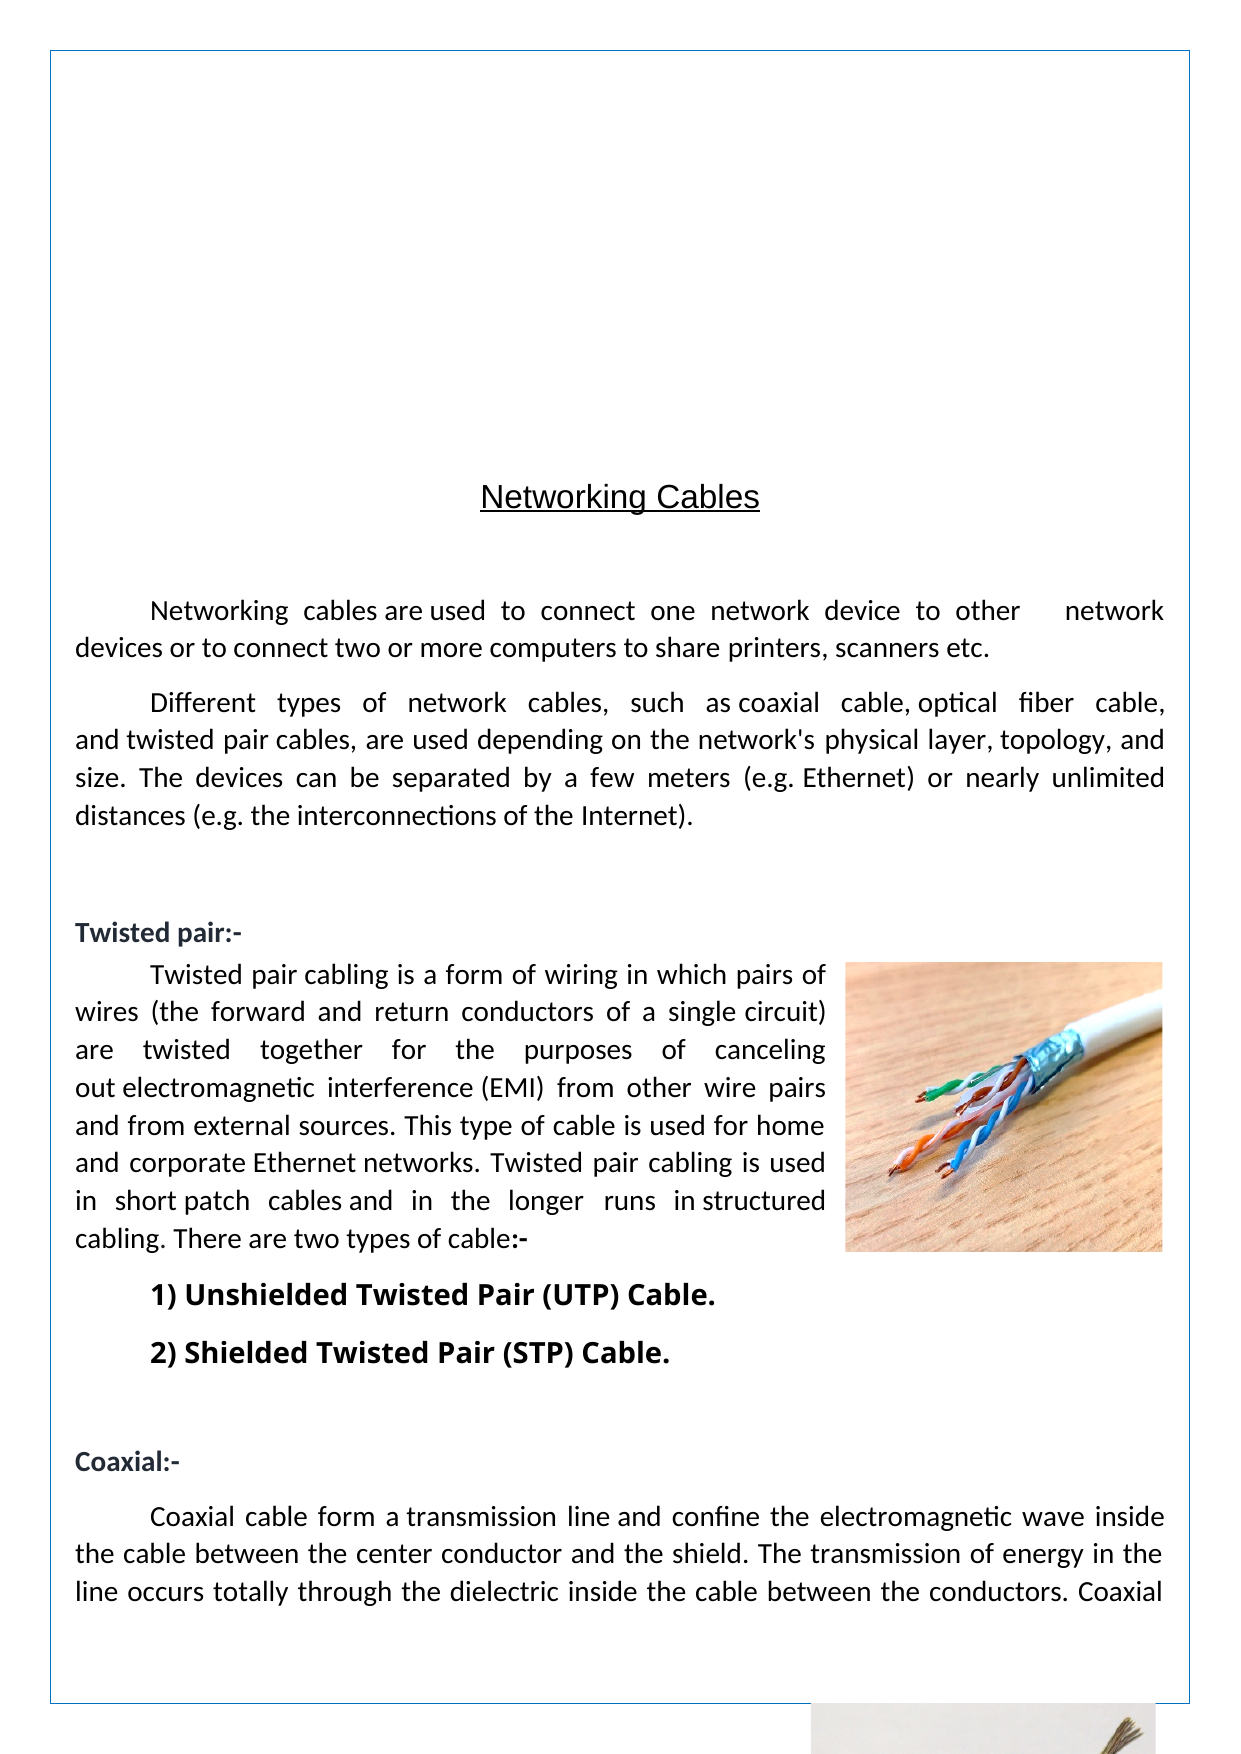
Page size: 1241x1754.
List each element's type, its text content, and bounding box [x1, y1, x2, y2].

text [75, 1498, 1165, 1536]
picture [845, 962, 1163, 1252]
text 1) Unshielded Twisted Pair (UTP) Cable. [75, 1274, 1165, 1314]
text Different types of network cables, such as coaxial cable, optical fiber cable, and twisted pair cables, are used depending on the network's physical layer, topology, and size. The devices can be separated by a few meters (e.g. Ethernet) or nearly unlimited distances (e.g. the interconnections of the Internet). [75, 684, 1165, 721]
text Networking Cables [75, 477, 1165, 515]
text Different types of network cables, such as coaxial cable, optical fiber cable, and twisted pair cables, are used depending on the network's physical layer, topology, and size. The devices can be separated by a few meters (e.g. Ethernet) or nearly unlimited distances (e.g. the interconnections of the Internet). [75, 795, 1165, 832]
text 2) Shielded Twisted Pair (STP) Cable. [75, 1333, 1165, 1372]
text Coaxial:- [75, 1443, 1165, 1479]
text Twisted pair:- [75, 914, 1165, 949]
picture [810, 1703, 1156, 1754]
text Networking cables are used to connect one network device to other network devices or to connect two or more computers to share printers, scanners etc. [75, 592, 1165, 665]
